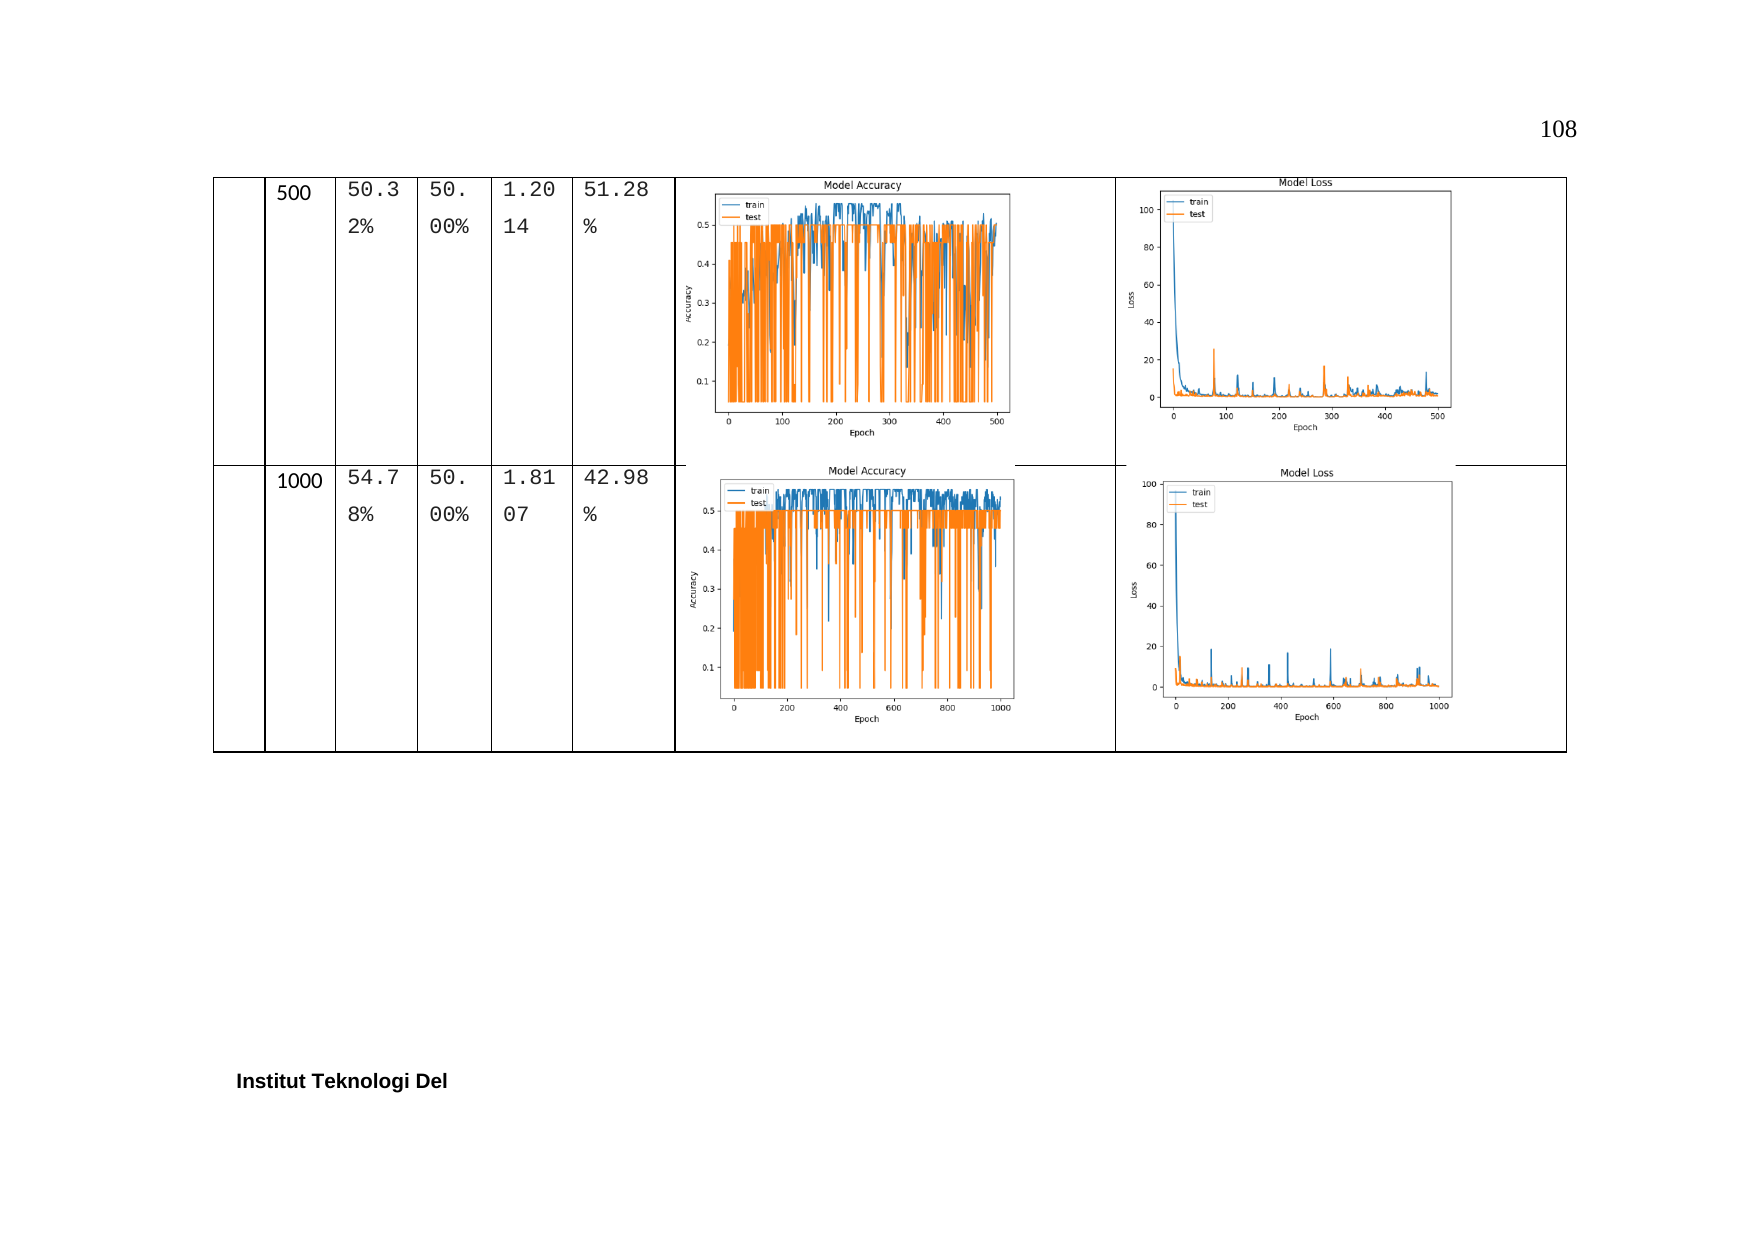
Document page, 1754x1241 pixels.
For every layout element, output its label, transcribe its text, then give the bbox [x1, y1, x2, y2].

table_cell [214, 466, 264, 751]
table_cell 42.98 % [573, 466, 674, 751]
table_cell 1.2014 [492, 178, 572, 465]
table_cell [1116, 178, 1566, 465]
picture [1126, 465, 1456, 723]
table_cell 1000 [266, 466, 335, 751]
table_cell 50.00% [418, 178, 491, 465]
table_cell [1116, 466, 1566, 751]
table_cell 51.28 % [573, 178, 674, 465]
picture [686, 465, 1015, 725]
table_cell [676, 466, 1115, 751]
picture [1126, 178, 1453, 434]
table_cell 1.8107 [492, 466, 572, 751]
picture [686, 178, 1011, 438]
table_cell [214, 178, 264, 465]
table_cell [676, 178, 1115, 465]
table_cell 50.00% [418, 466, 491, 751]
table_cell 500 [266, 178, 335, 465]
table_cell 50.32% [336, 178, 417, 465]
table_cell 54.78% [336, 466, 417, 751]
